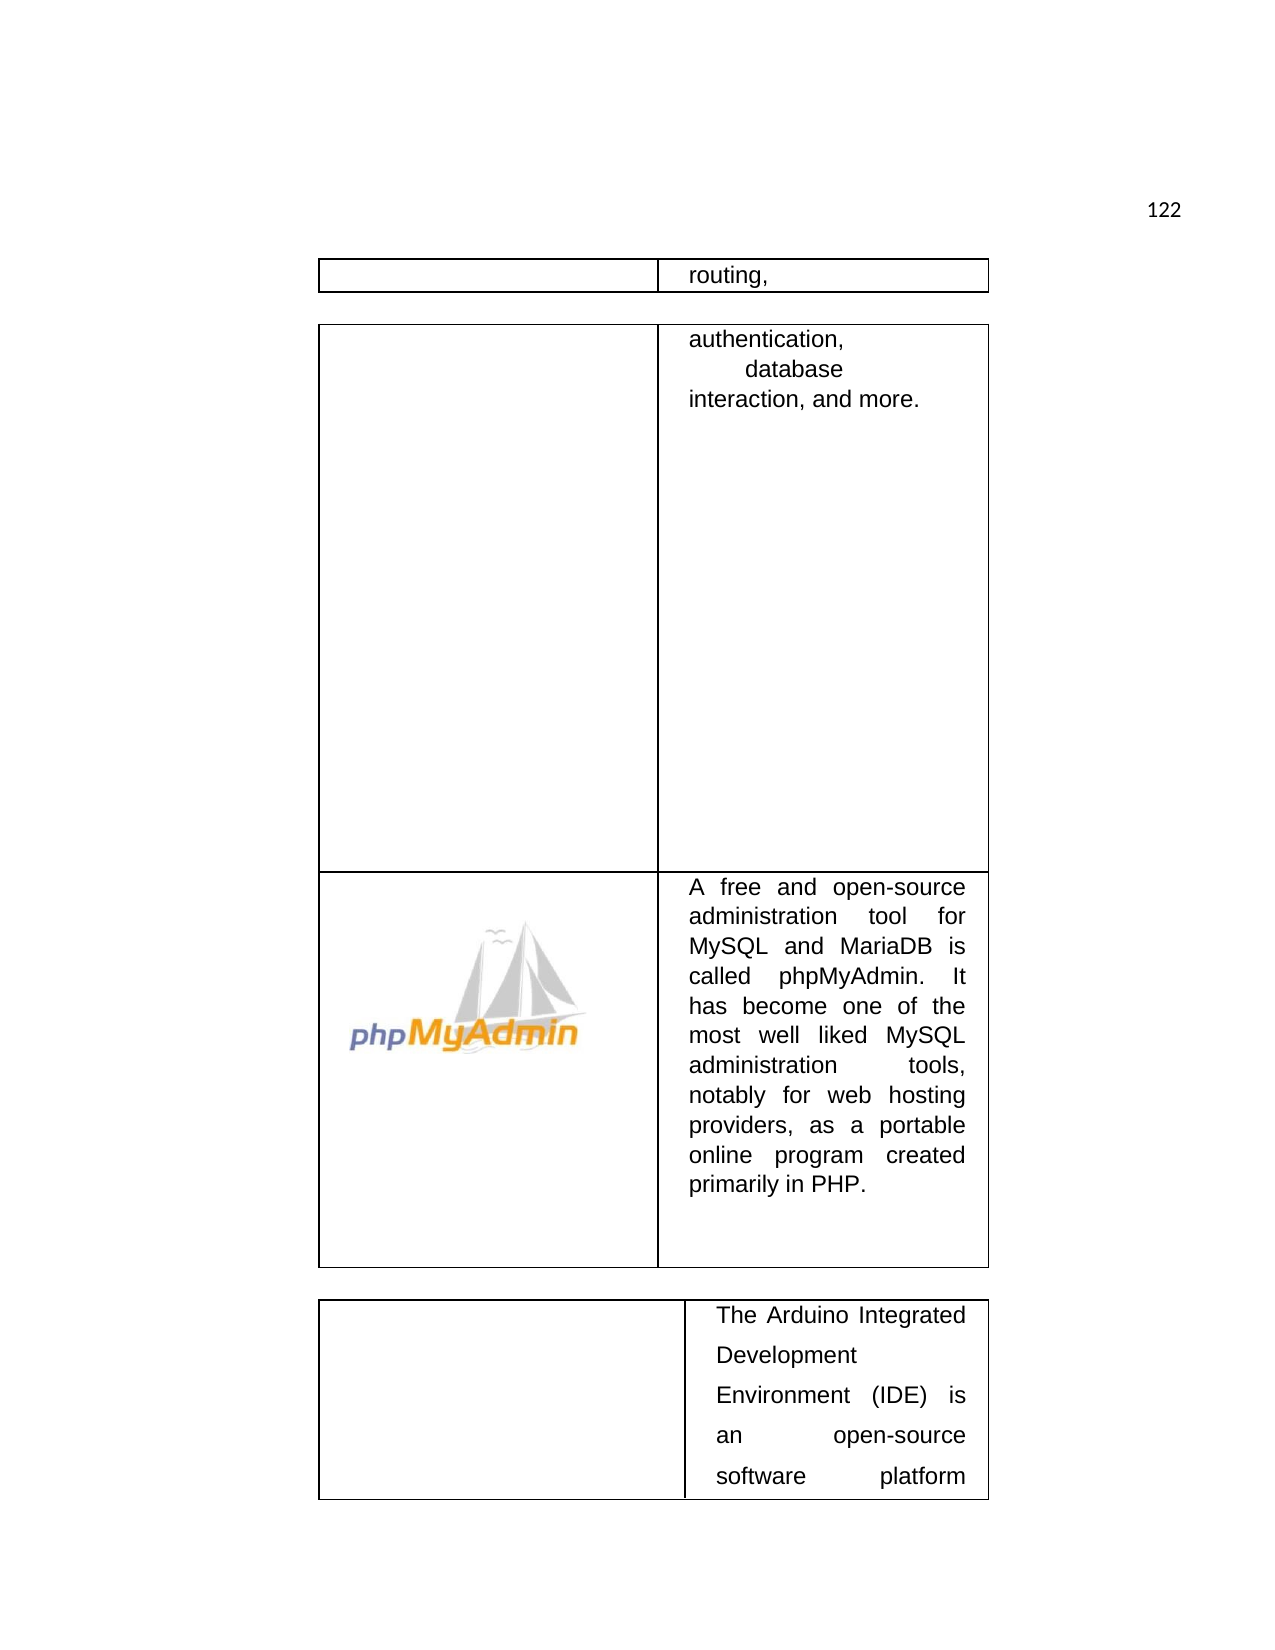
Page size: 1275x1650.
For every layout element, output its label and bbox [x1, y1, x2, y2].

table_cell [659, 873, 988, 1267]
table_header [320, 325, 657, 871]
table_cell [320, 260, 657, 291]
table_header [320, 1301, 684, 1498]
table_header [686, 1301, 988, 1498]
picture [349, 920, 587, 1054]
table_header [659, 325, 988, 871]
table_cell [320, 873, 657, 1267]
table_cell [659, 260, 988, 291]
